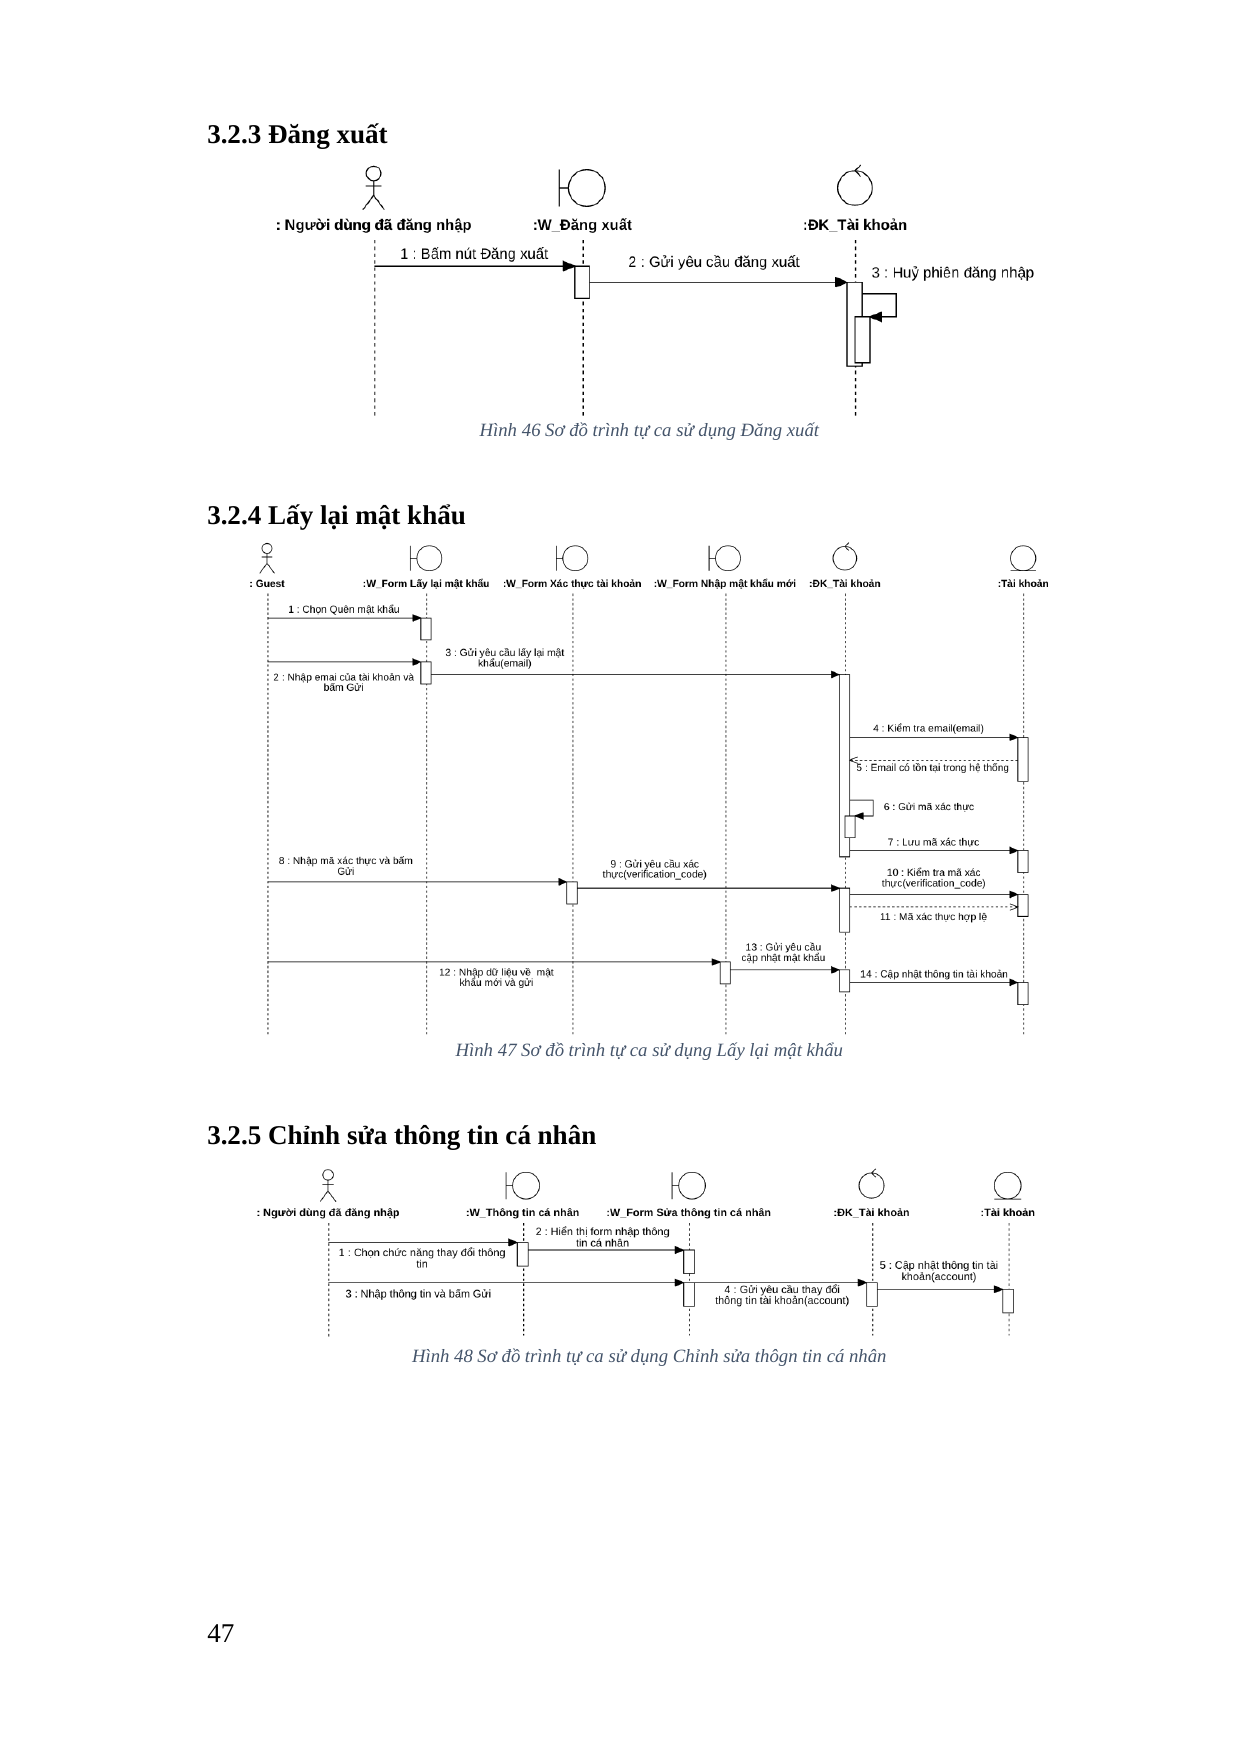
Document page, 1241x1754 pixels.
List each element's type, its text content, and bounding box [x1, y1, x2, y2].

subtitle 3.2.3 Đăng xuất [207, 118, 1093, 150]
picture [252, 1159, 1048, 1342]
picture [258, 158, 1043, 416]
subtitle 3.2.5 Chỉnh sửa thông tin cá nhân [207, 1119, 1093, 1151]
subtitle 3.2.4 Lấy lại mật khẩu [207, 499, 1093, 530]
picture [247, 539, 1054, 1036]
